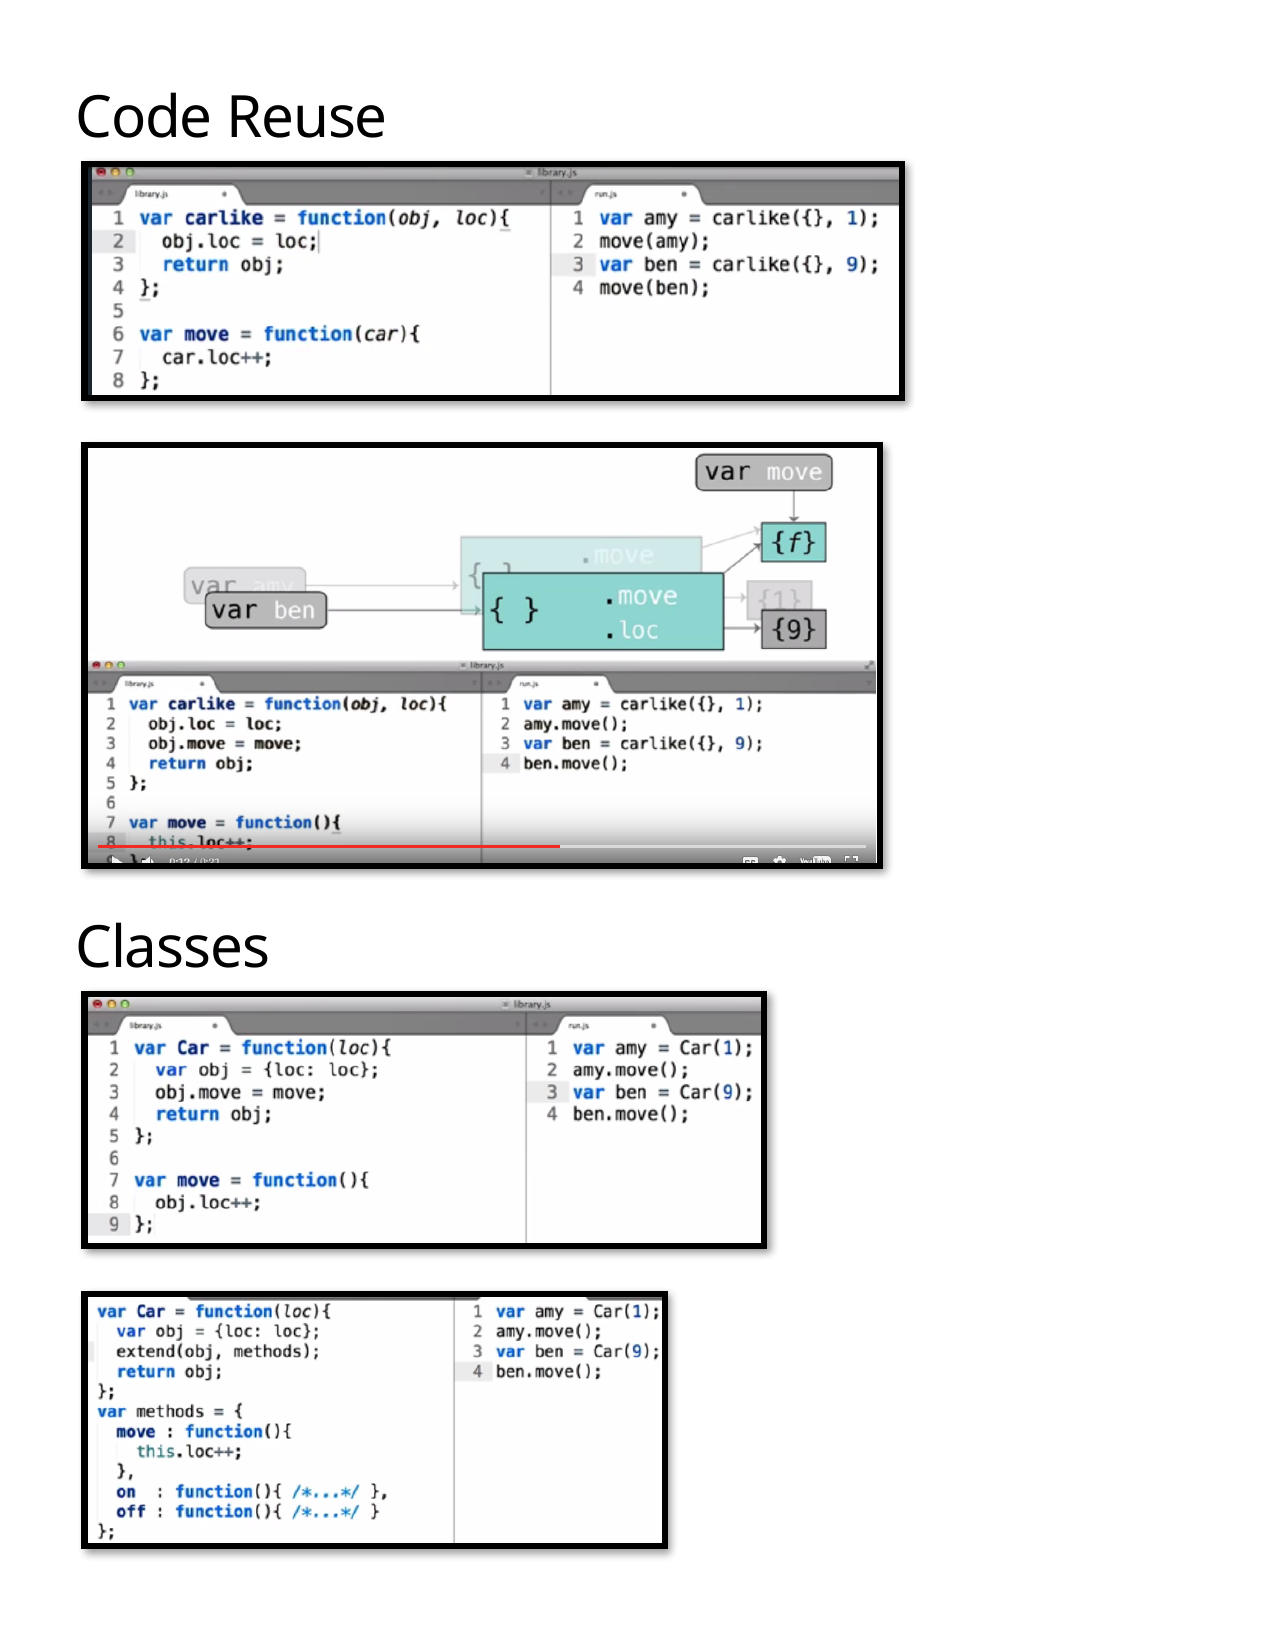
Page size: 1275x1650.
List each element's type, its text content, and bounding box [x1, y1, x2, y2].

title Code Reuse [75, 75, 1200, 154]
title Classes [75, 905, 1200, 984]
